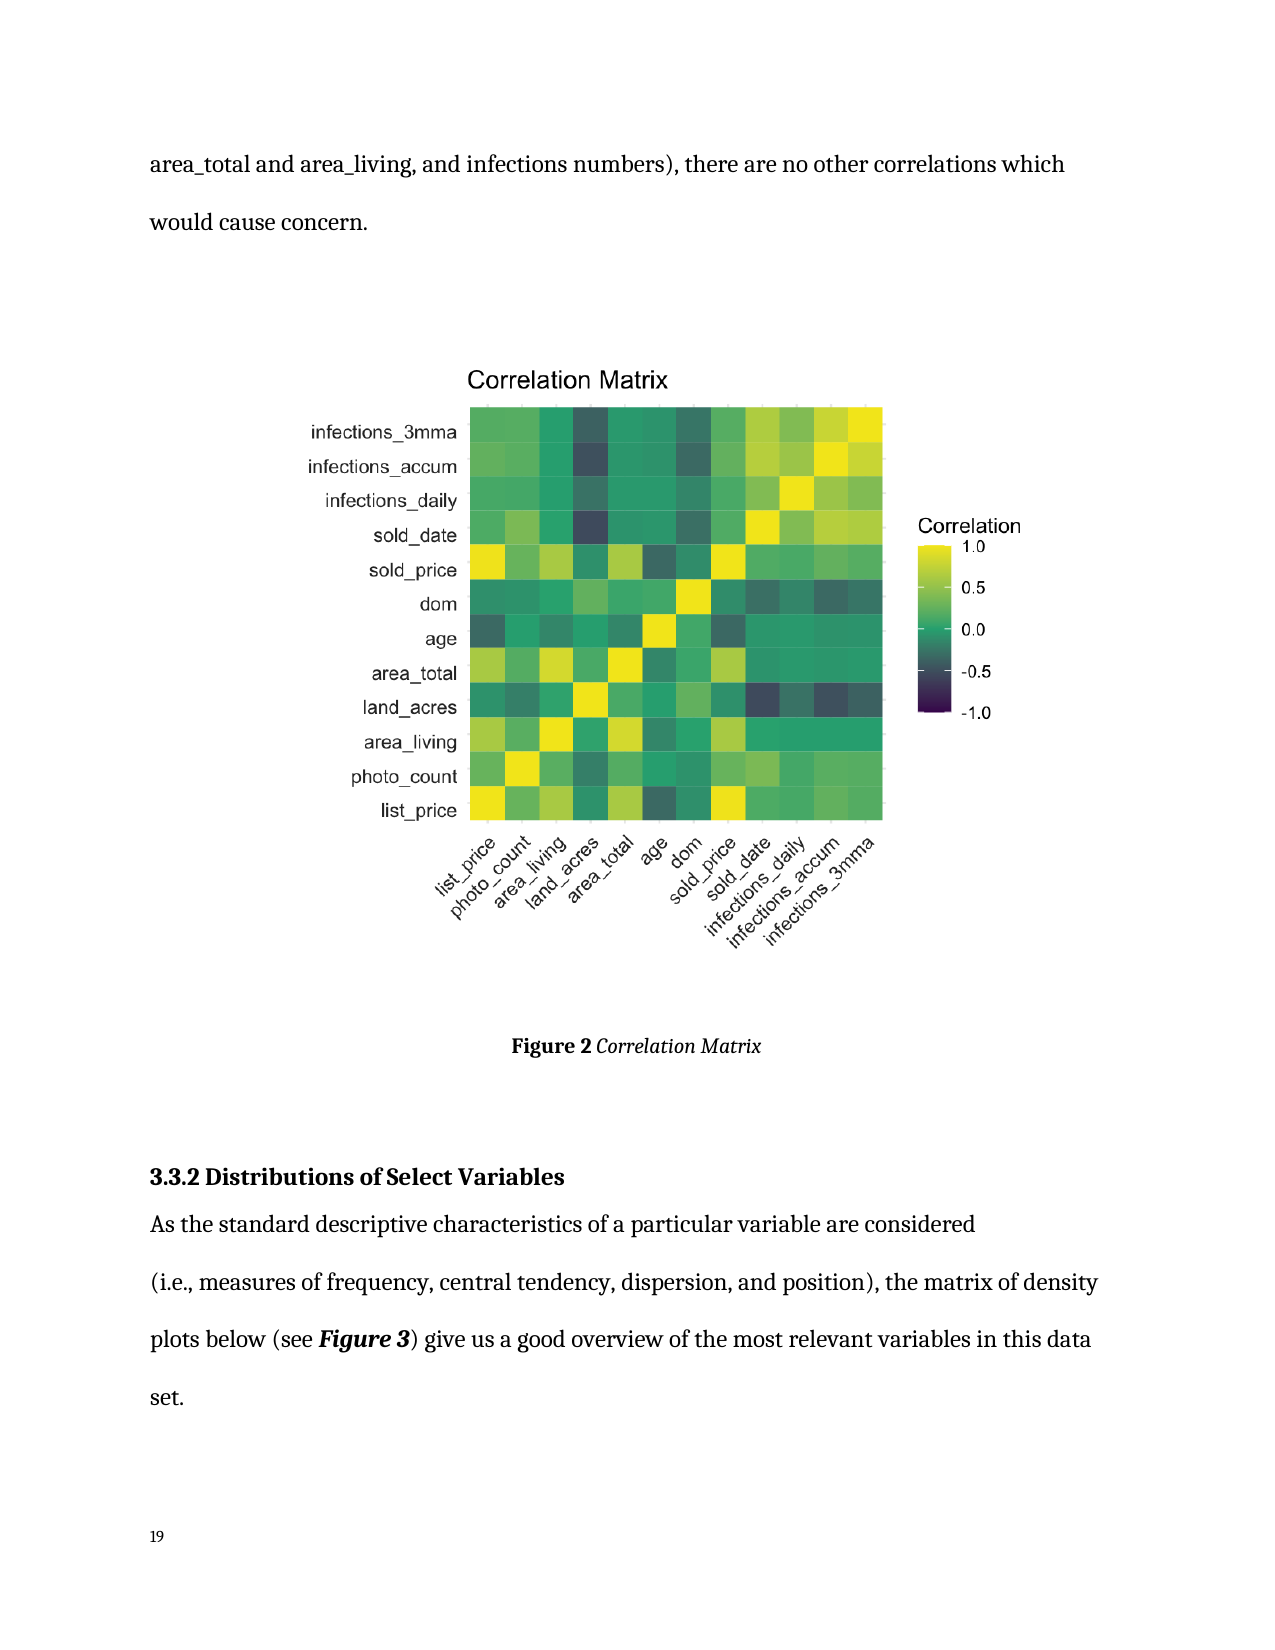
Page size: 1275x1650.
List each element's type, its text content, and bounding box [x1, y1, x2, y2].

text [150, 150, 1125, 236]
text As the standard descriptive characteristics of a particular variable are considered (i.e., measures of frequency, central tendency, dispersion, and position), the matrix of density plots below (see Figure 3) give us a good overview of the most relevant variables in this data set. [150, 1210, 1125, 1411]
picture [150, 360, 1164, 987]
text Figure 2 Correlation Matrix [150, 1034, 1125, 1059]
subtitle 3.3.2 Distributions of Select Variables [150, 1162, 1125, 1191]
